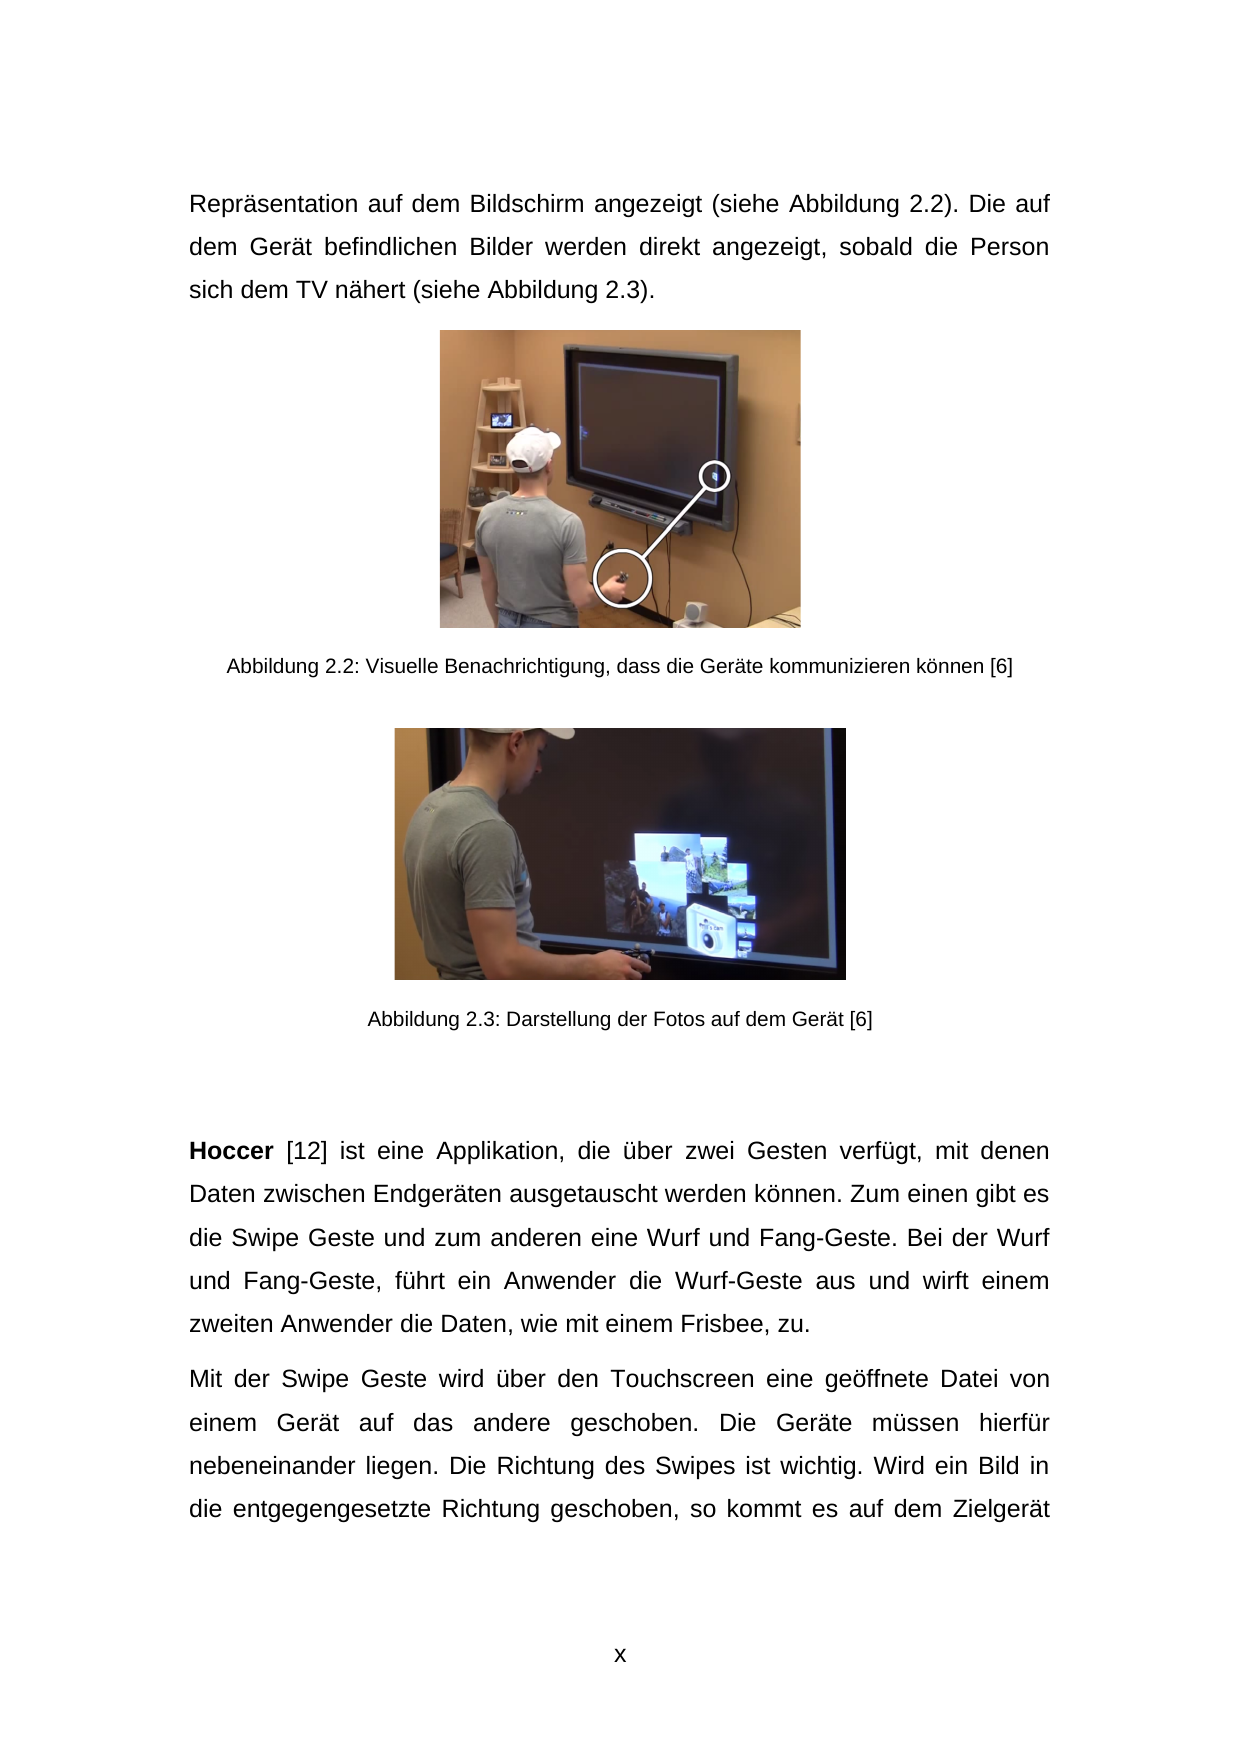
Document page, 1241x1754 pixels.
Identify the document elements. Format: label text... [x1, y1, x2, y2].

text Hoccer [12] ist eine Applikation, die über zwei Gesten verfügt, mit denen Daten zwischen Endgeräten ausgetauscht werden können. Zum einen gibt es die Swipe Geste und zum anderen eine Wurf und Fang-Geste. Bei der Wurf und Fang-Geste, führt ein Anwender die Wurf-Geste aus und wirft einem zweiten Anwender die Daten, wie mit einem Frisbee, zu. [189, 1136, 1051, 1338]
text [189, 1364, 1051, 1523]
text Abbildung 2.2: Visuelle Benachrichtigung, dass die Geräte kommunizieren können [6] [189, 654, 1051, 678]
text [189, 189, 1051, 304]
picture [439, 330, 801, 628]
picture [394, 728, 846, 980]
text Abbildung 2.3: Darstellung der Fotos auf dem Gerät [6] [189, 1007, 1051, 1031]
